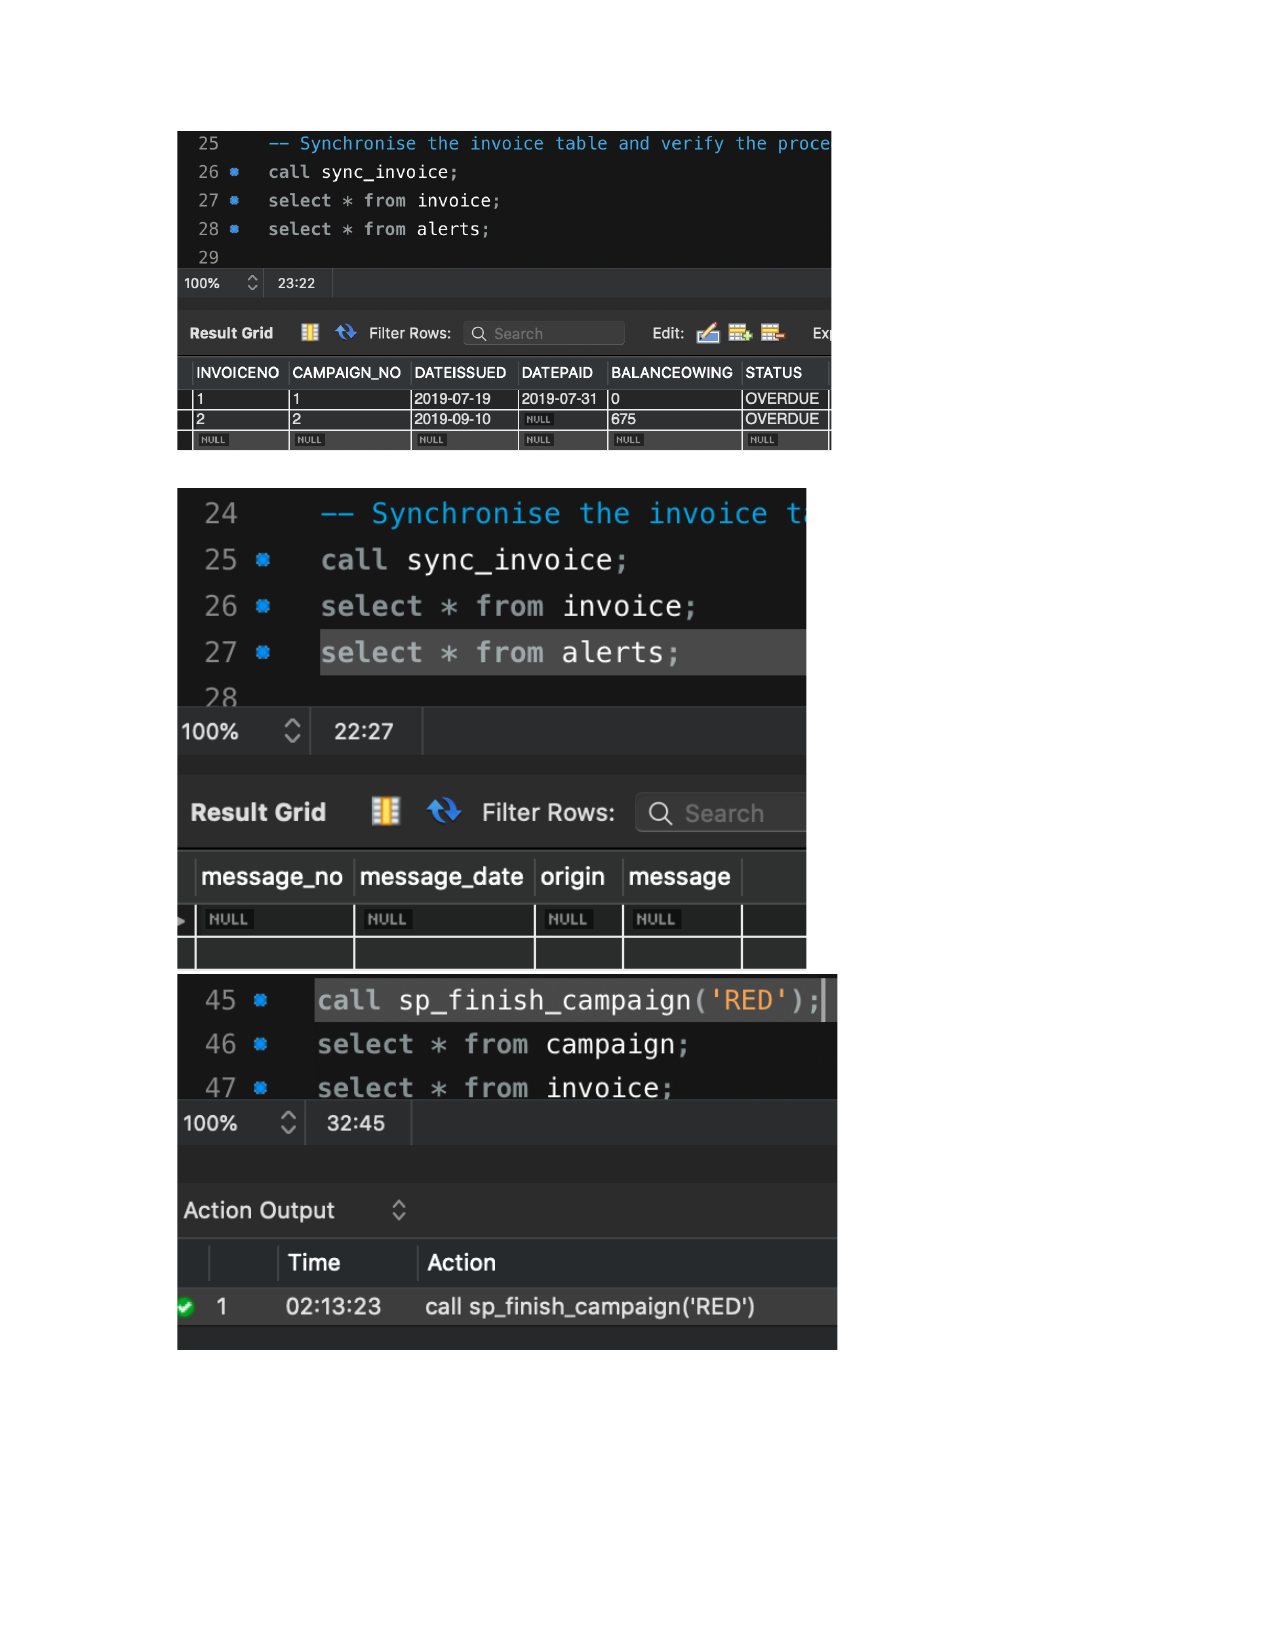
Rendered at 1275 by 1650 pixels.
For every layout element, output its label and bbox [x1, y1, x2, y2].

picture [177, 974, 838, 1350]
picture [177, 131, 832, 451]
picture [177, 488, 807, 971]
